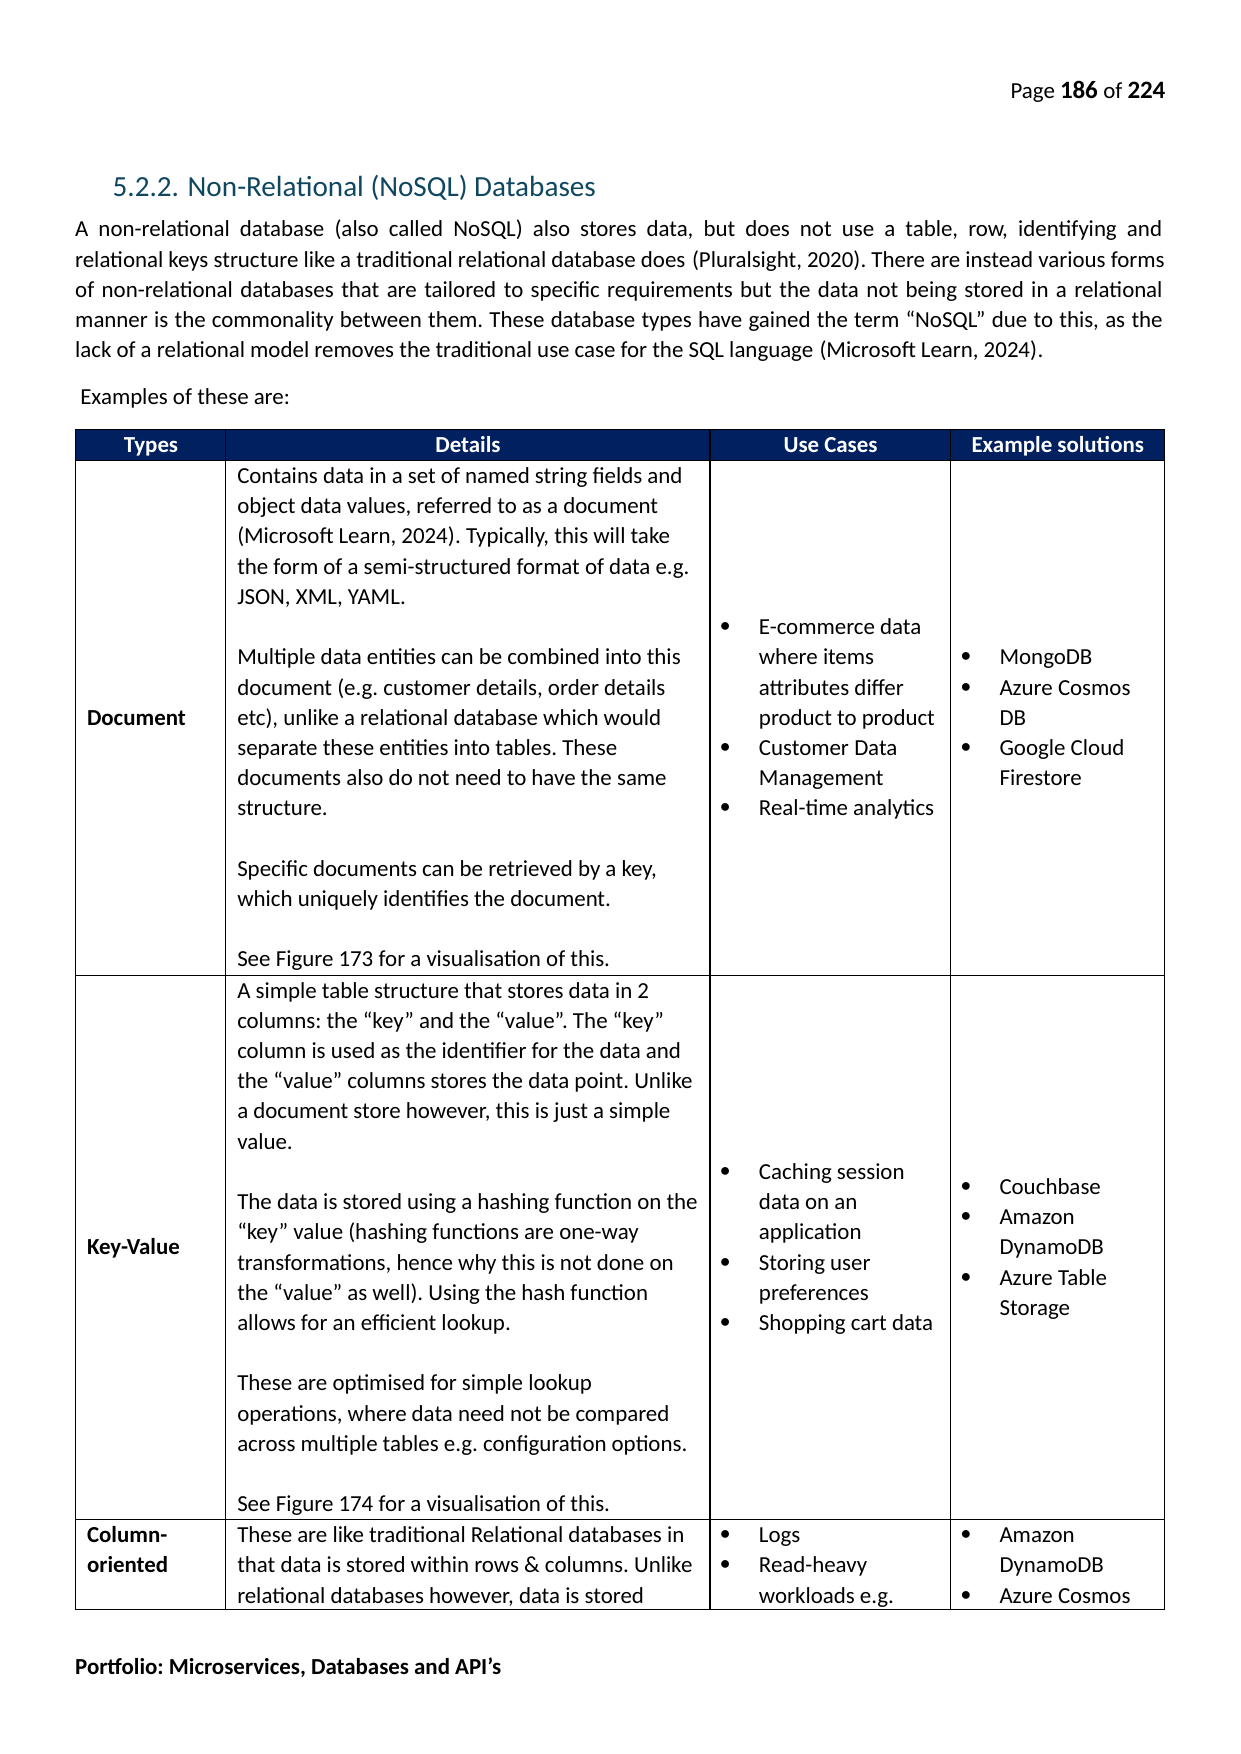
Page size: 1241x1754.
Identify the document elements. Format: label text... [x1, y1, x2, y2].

table_cell Column-oriented [76, 1520, 225, 1609]
table_header Types [76, 430, 225, 460]
table_cell Couchbase Amazon DynamoDB Azure Table Storage [951, 976, 1164, 1519]
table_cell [951, 1520, 1164, 1609]
table_cell E-commerce data where items attributes differ product to product Customer Data Management Real-time analytics [711, 461, 950, 975]
table_header Example solutions [951, 430, 1164, 460]
text Examples of these are: [75, 382, 1165, 410]
table_cell A simple table structure that stores data in 2 columns: the “key” and the “value”. The “key” column is used as the identifier for the data and the “value” columns stores the data point. Unlike a document store however, this is just a simple value. The data is stored using a hashing function on the “key” value (hashing functions are one-way transformations, hence why this is not done on the “value” as well). Using the hash function allows for an efficient lookup. These are optimised for simple lookup operations, where data need not be compared across multiple tables e.g. configuration options. See Figure 174 for a visualisation of this. [226, 976, 709, 1519]
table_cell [226, 1520, 709, 1609]
table_cell Contains data in a set of named string fields and object data values, referred to as a document . Typically, this will take the form of a semi-structured format of data e.g. JSON, XML, YAML. Multiple data entities can be combined into this document (e.g. customer details, order details etc), unlike a relational database which would separate these entities into tables. These documents also do not need to have the same structure. Specific documents can be retrieved by a key, which uniquely identifies the document. See Figure 173 for a visualisation of this. [226, 461, 709, 975]
text A non-relational database (also called NoSQL) also stores data, but does not use a table, row, identifying and relational keys structure like a traditional relational database does . There are instead various forms of non-relational databases that are tailored to specific requirements but the data not being stored in a relational manner is the commonality between them. These database types have gained the term “NoSQL” due to this, as the lack of a relational model removes the traditional use case for the SQL language . [75, 214, 1165, 363]
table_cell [711, 1520, 950, 1609]
subtitle Non-Relational (NoSQL) Databases [112, 168, 1165, 203]
table_cell Document [76, 461, 225, 975]
table_header Details [226, 430, 709, 460]
table_header Use Cases [711, 430, 950, 460]
table_cell MongoDB Azure Cosmos DB Google Cloud Firestore [951, 461, 1164, 975]
table_cell Key-Value [76, 976, 225, 1519]
table_cell Caching session data on an application Storing user preferences Shopping cart data [711, 976, 950, 1519]
